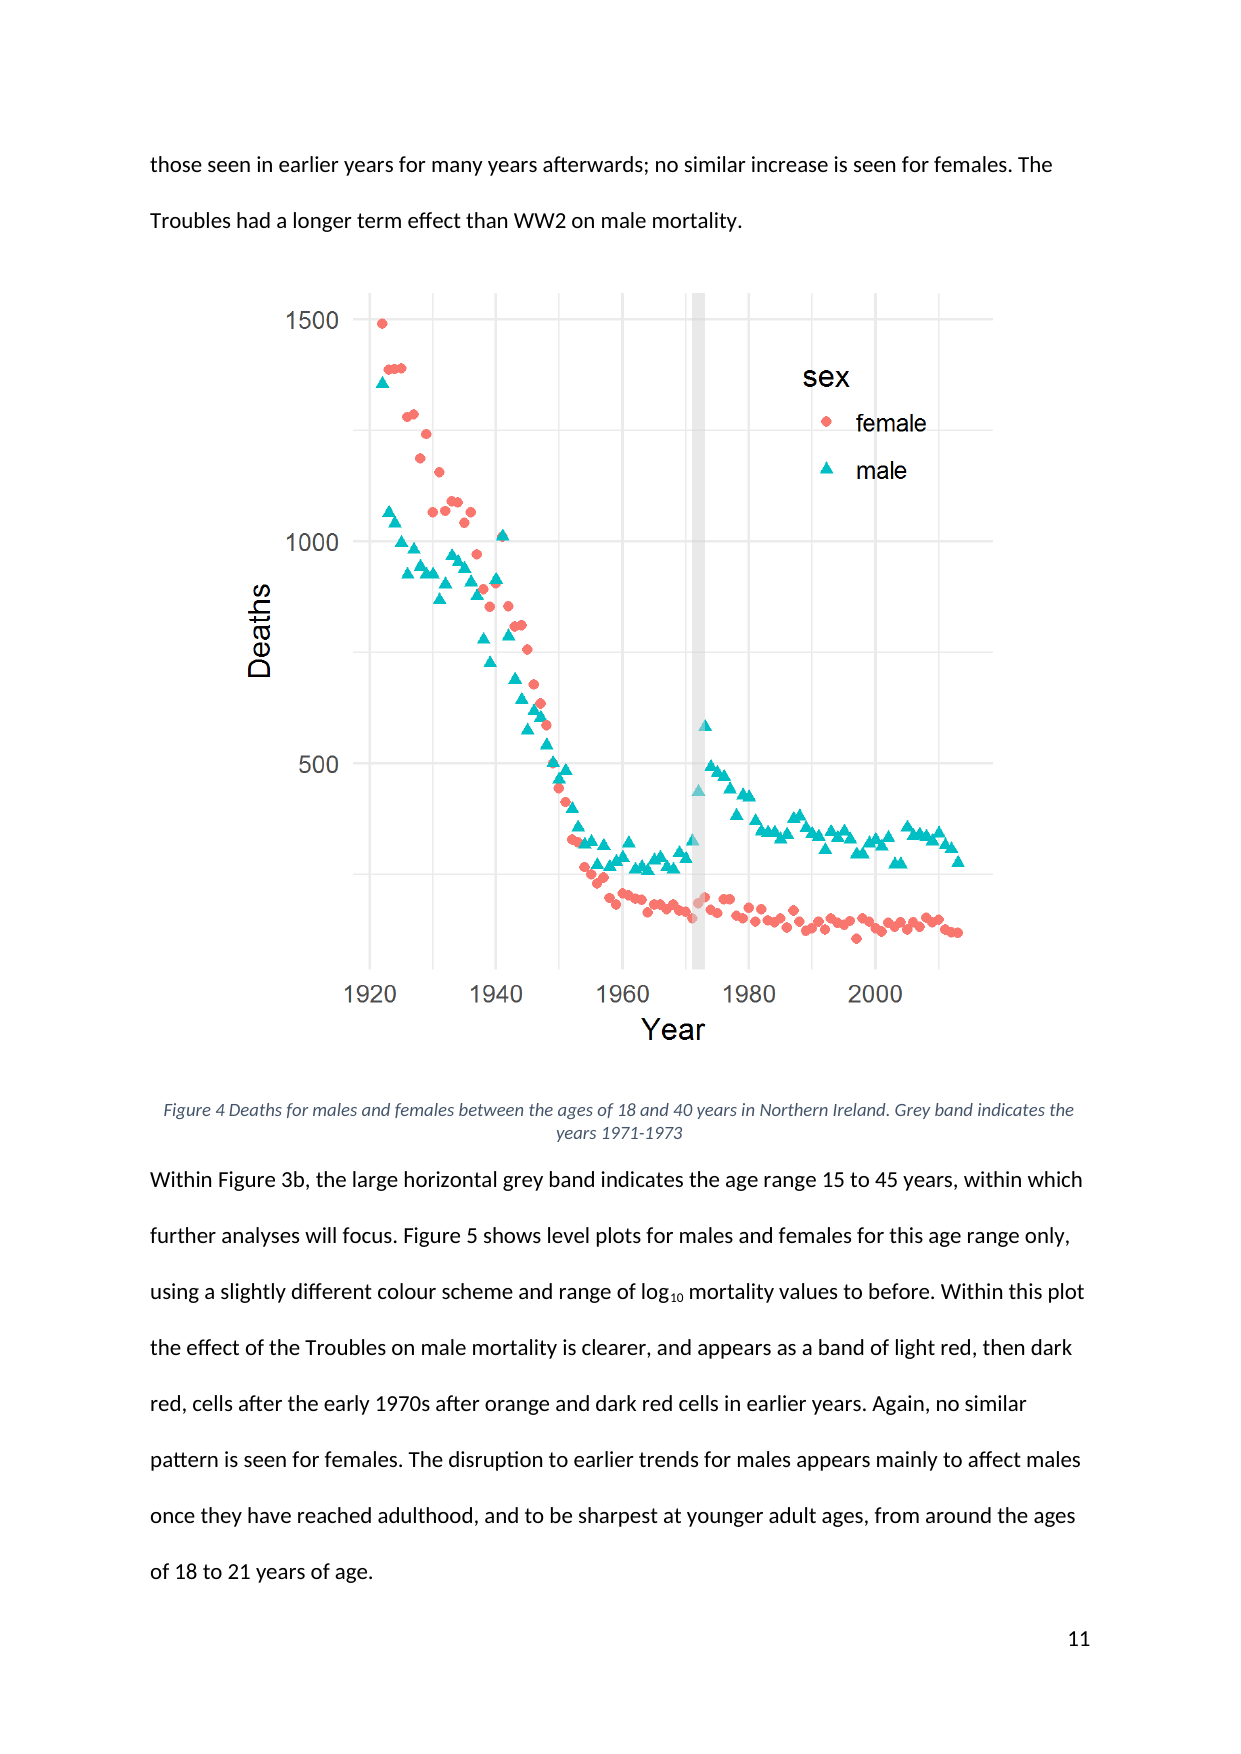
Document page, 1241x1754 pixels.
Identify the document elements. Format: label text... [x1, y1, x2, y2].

text Within Figure 3b, the large horizontal grey band indicates the age range 15 to 45 years, within which further analyses will focus. Figure 5 shows level plots for males and females for this age range only, using a slightly different colour scheme and range of log10 mortality values to before. Within this plot the effect of the Troubles on male mortality is clearer, and appears as a band of light red, then dark red, cells after the early 1970s after orange and dark red cells in earlier years. Again, no similar pattern is seen for females. The disruption to earlier trends for males appears mainly to affect males once they have reached adulthood, and to be sharpest at younger adult ages, from around the ages of 18 to 21 years of age. [150, 1165, 1090, 1585]
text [150, 150, 1090, 234]
picture [232, 278, 1008, 1054]
text Figure 4 Deaths for males and females between the ages of 18 and 40 years in Northern Ireland. Grey band indicates the years 1971-1973 [150, 1098, 1090, 1144]
